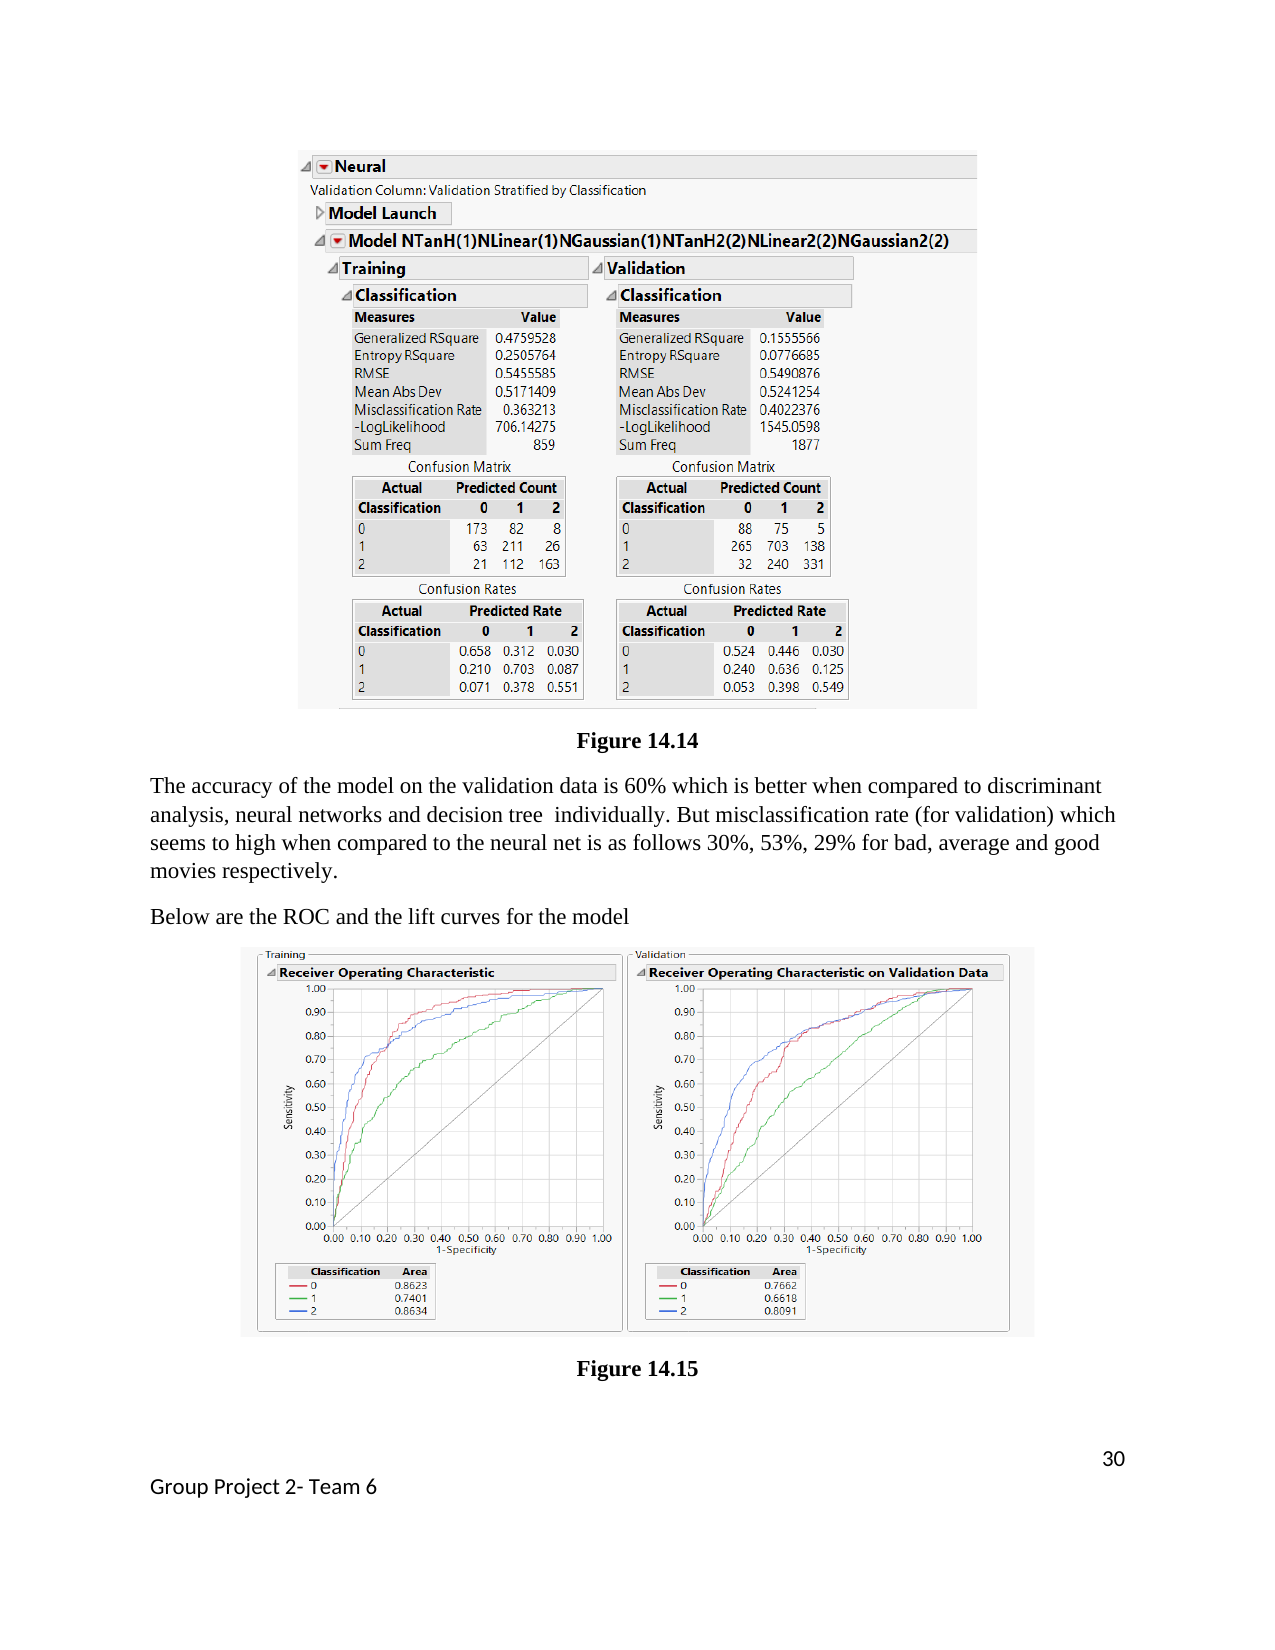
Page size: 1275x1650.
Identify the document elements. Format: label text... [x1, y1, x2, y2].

picture [297, 150, 978, 709]
text Below are the ROC and the lift curves for the model [150, 903, 1125, 929]
text The accuracy of the model on the validation data is 60% which is better when compared to discriminant analysis, neural networks and decision tree individually. But misclassification rate (for validation) which seems to high when compared to the neural net is as follows 30%, 53%, 29% for bad, average and good movies respectively. [150, 772, 1125, 884]
text Figure 14.15 [150, 1355, 1125, 1382]
text Figure 14.14 [150, 727, 1125, 753]
picture [240, 947, 1035, 1337]
